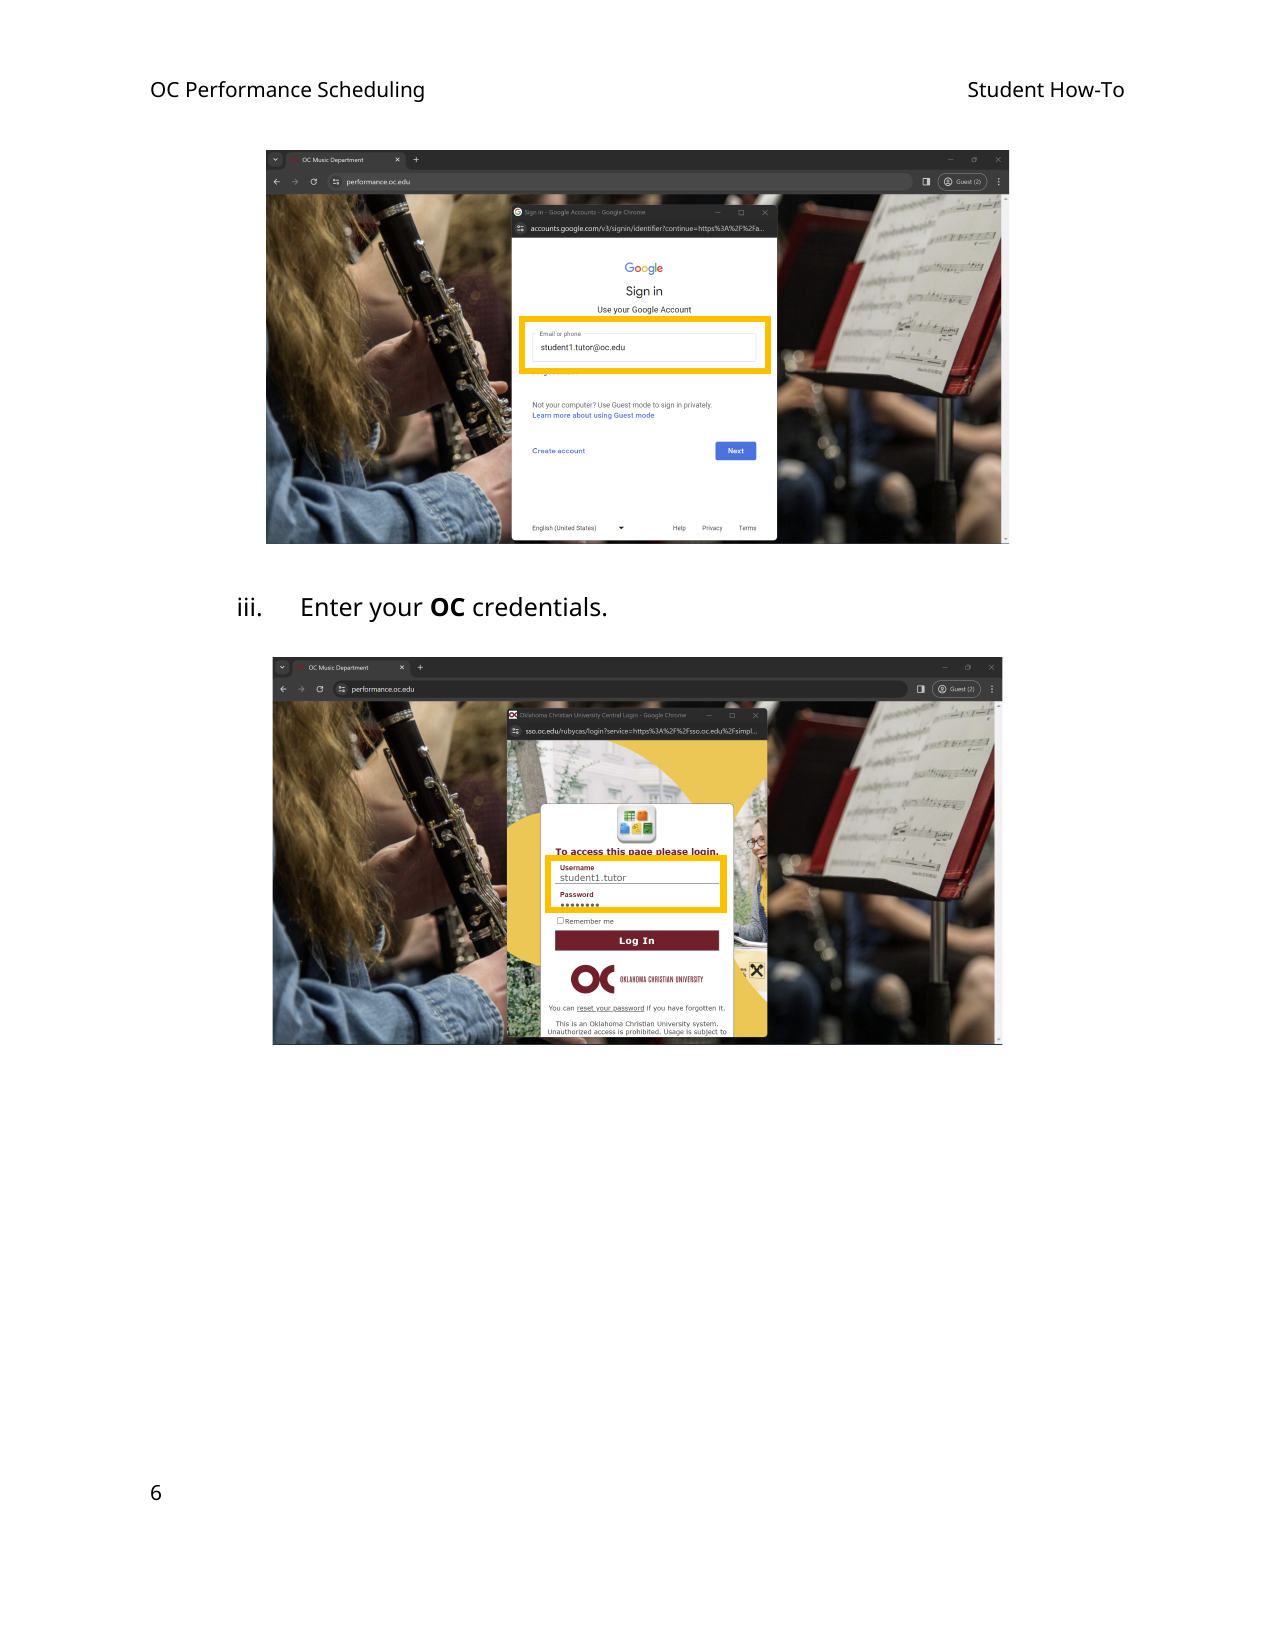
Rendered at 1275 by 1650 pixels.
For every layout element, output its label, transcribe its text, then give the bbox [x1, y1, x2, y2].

picture [272, 657, 1003, 1045]
list Enter your OC credentials. [262, 589, 1125, 623]
picture [266, 150, 1010, 544]
